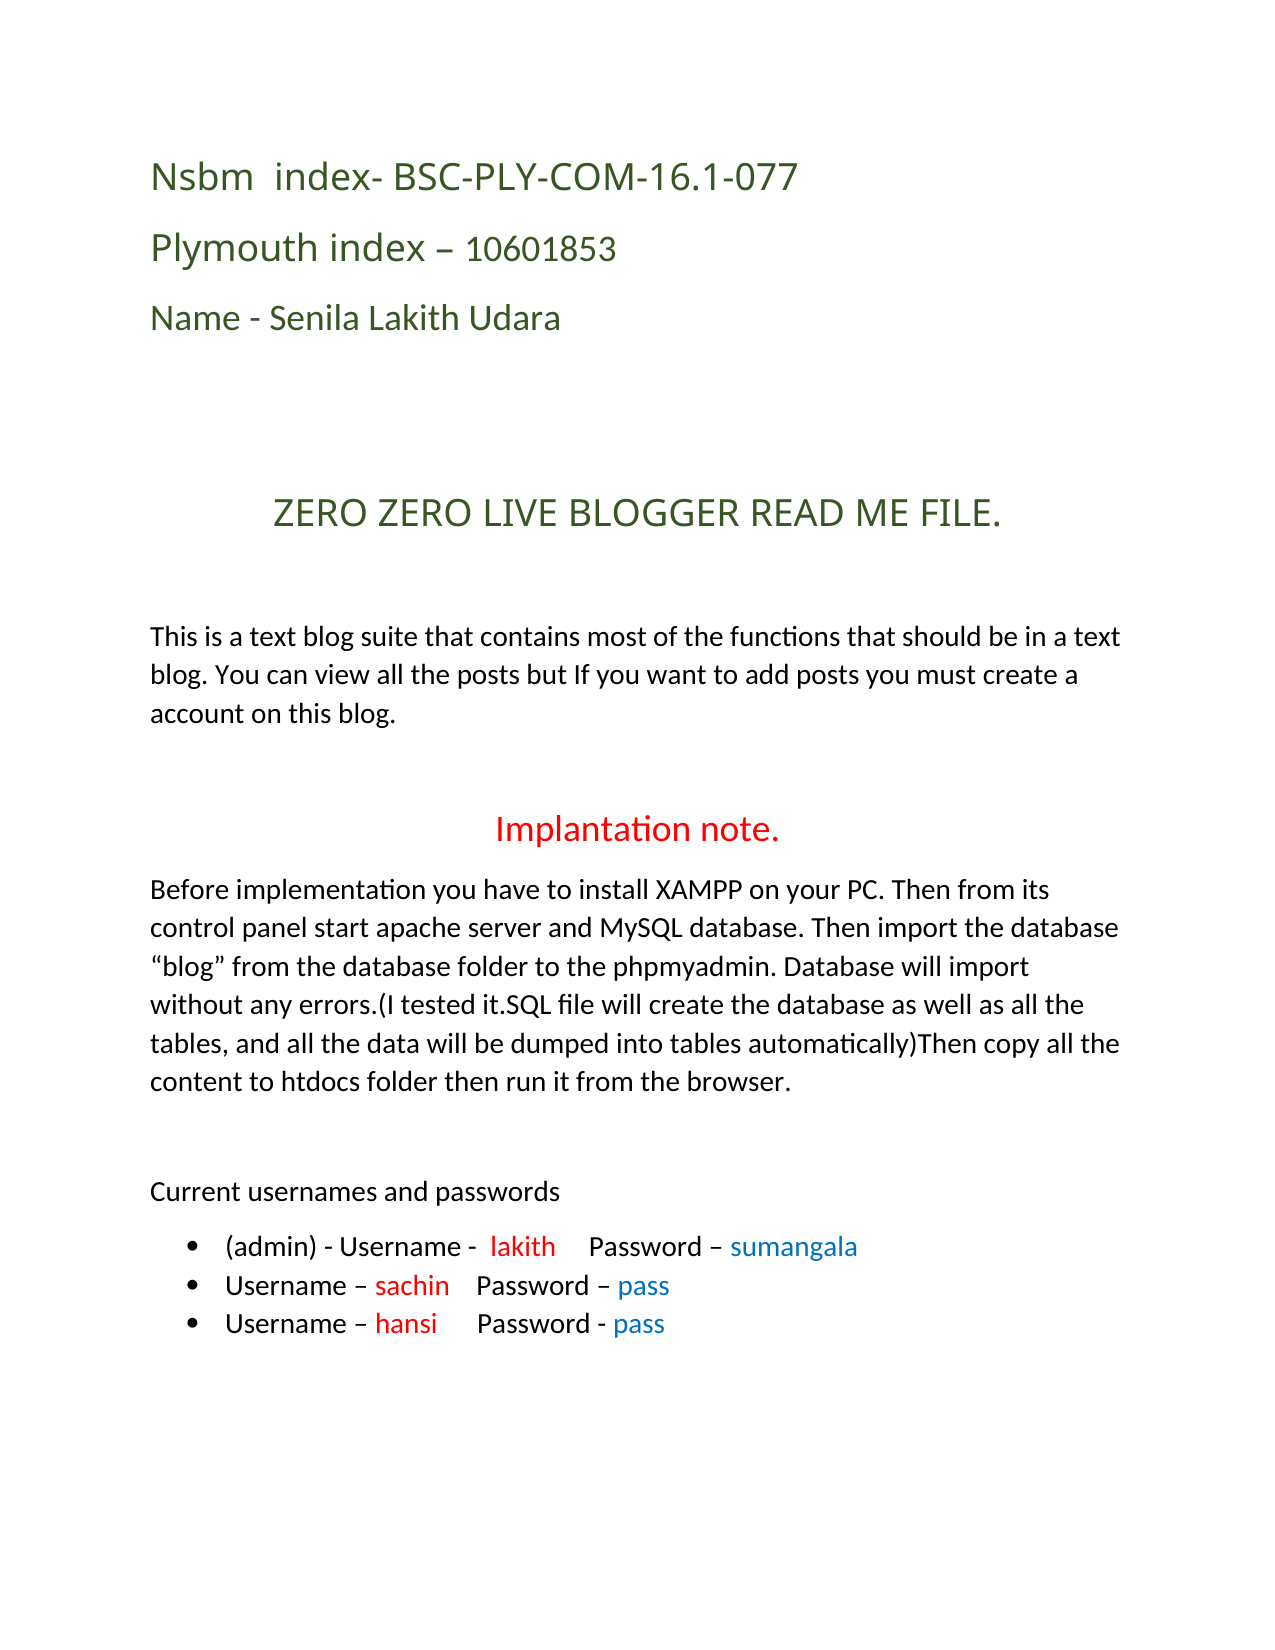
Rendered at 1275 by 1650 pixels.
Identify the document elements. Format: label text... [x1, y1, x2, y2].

list Username – hansi Password - pass [187, 1305, 1125, 1341]
text Plymouth index – 10601853 [150, 222, 1125, 273]
text Before implementation you have to install XAMPP on your PC. Then from its control panel start apache server and MySQL database. Then import the database “blog” from the database folder to the phpmyadmin. Database will import without any errors.(I tested it.SQL file will create the database as well as all the tables, and all the data will be dumped into tables automatically)Then copy all the content to htdocs folder then run it from the browser. [150, 871, 1125, 1099]
text Implantation note. [150, 805, 1125, 851]
text Name - Senila Lakith Udara [150, 293, 1125, 339]
text This is a text blog suite that contains most of the functions that should be in a text blog. You can view all the posts but If you want to add posts you must create a account on this blog. [150, 618, 1125, 730]
list Username – sachin Password – pass [187, 1267, 1125, 1303]
text Current usernames and passwords [150, 1173, 1125, 1209]
text Nsbm index- BSC-PLY-COM-16.1-077 [150, 150, 1125, 201]
list (admin) - Username - lakith Password – sumangala [187, 1228, 1125, 1264]
text ZERO ZERO LIVE BLOGGER READ ME FILE. [150, 487, 1125, 538]
